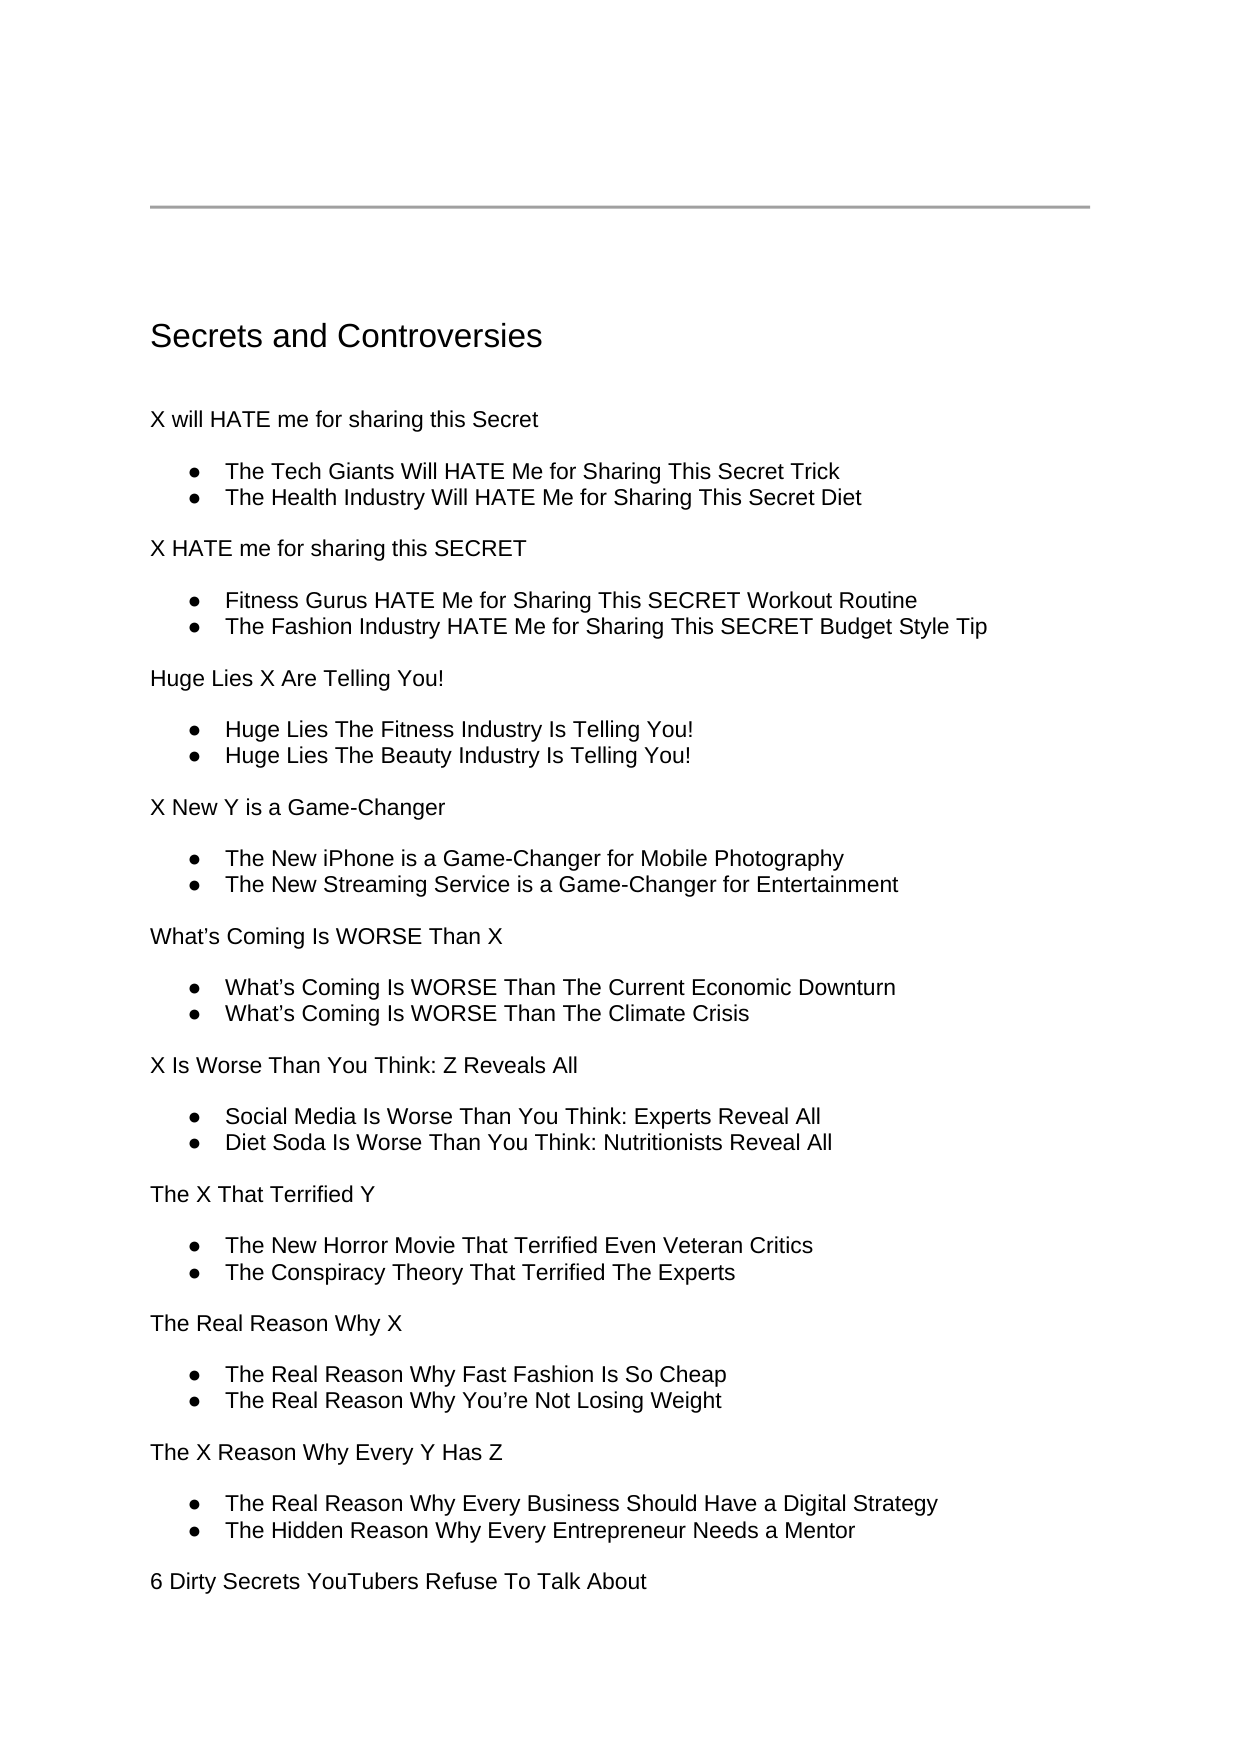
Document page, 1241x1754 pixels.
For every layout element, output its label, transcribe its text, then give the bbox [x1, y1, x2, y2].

text What’s Coming Is WORSE Than X [150, 923, 1090, 949]
list The Tech Giants Will HATE Me for Sharing This Secret Trick [187, 458, 1090, 484]
list The Fashion Industry HATE Me for Sharing This SECRET Budget Style Tip [187, 613, 1090, 639]
text Huge Lies X Are Telling You! [150, 664, 1090, 691]
text 6 Dirty Secrets YouTubers Refuse To Talk About [150, 1568, 1090, 1594]
list The Health Industry Will HATE Me for Sharing This Secret Diet [187, 484, 1090, 510]
list The New Horror Movie That Terrified Even Veteran Critics [187, 1232, 1090, 1258]
list The Real Reason Why You’re Not Losing Weight [187, 1387, 1090, 1414]
text X Is Worse Than You Think: Z Reveals All [150, 1052, 1090, 1078]
text X New Y is a Game-Changer [150, 793, 1090, 820]
list The New iPhone is a Game-Changer for Mobile Photography [187, 845, 1090, 871]
text The X Reason Why Every Y Has Z [150, 1439, 1090, 1465]
text The Real Reason Why X [150, 1310, 1090, 1336]
list Fitness Gurus HATE Me for Sharing This SECRET Workout Routine [187, 587, 1090, 613]
list The Hidden Reason Why Every Entrepreneur Needs a Mentor [187, 1517, 1090, 1543]
list Huge Lies The Beauty Industry Is Telling You! [187, 742, 1090, 768]
list What’s Coming Is WORSE Than The Current Economic Downturn [187, 974, 1090, 1000]
list The Real Reason Why Fast Fashion Is So Cheap [187, 1361, 1090, 1387]
list The Real Reason Why Every Business Should Have a Digital Strategy [187, 1490, 1090, 1517]
list What’s Coming Is WORSE Than The Climate Crisis [187, 1000, 1090, 1027]
list The New Streaming Service is a Game-Changer for Entertainment [187, 871, 1090, 898]
text X will HATE me for sharing this Secret [150, 380, 1090, 433]
list The Conspiracy Theory That Terrified The Experts [187, 1258, 1090, 1285]
list Diet Soda Is Worse Than You Think: Nutritionists Reveal All [187, 1129, 1090, 1156]
subtitle Secrets and Controversies [150, 317, 1090, 355]
list Huge Lies The Fitness Industry Is Telling You! [187, 716, 1090, 742]
text The X That Terrified Y [150, 1181, 1090, 1207]
text X HATE me for sharing this SECRET [150, 535, 1090, 562]
list Social Media Is Worse Than You Think: Experts Reveal All [187, 1103, 1090, 1129]
